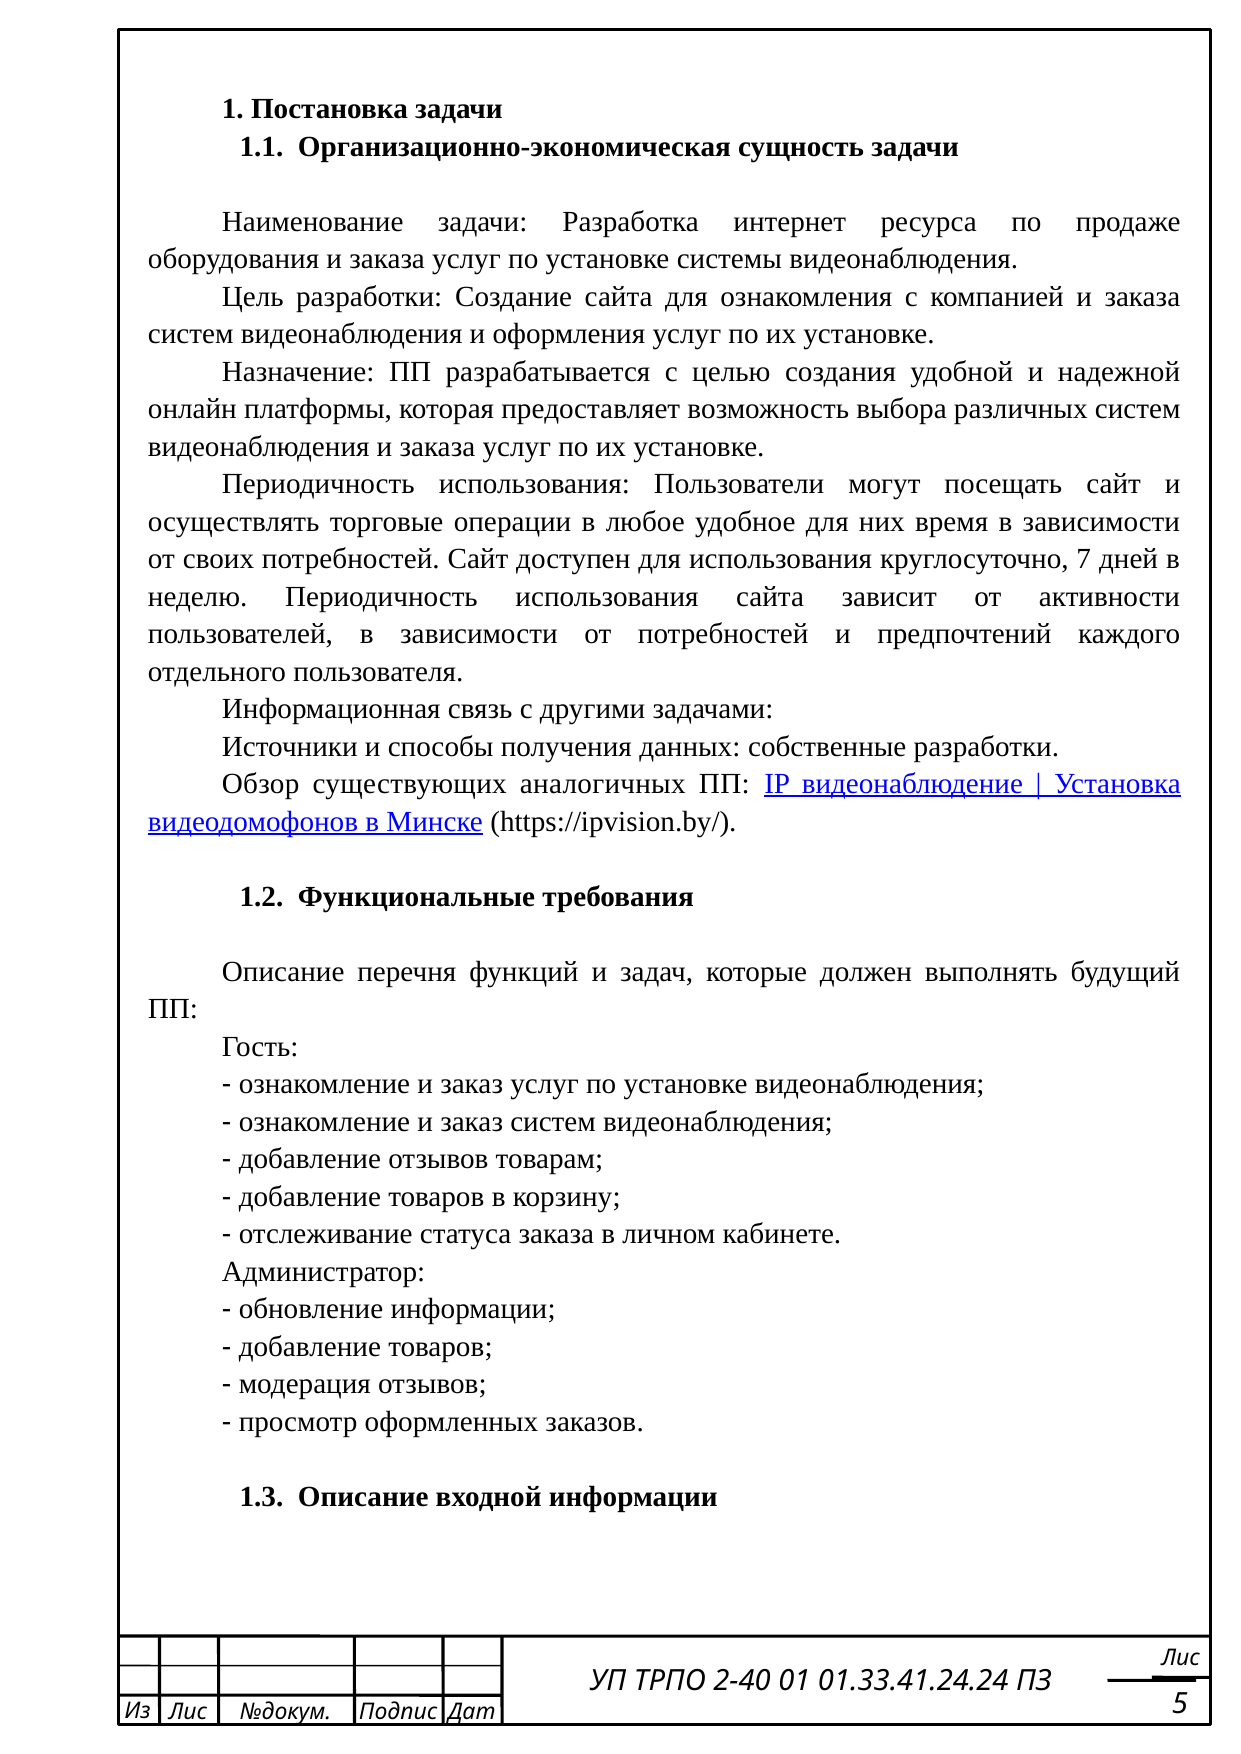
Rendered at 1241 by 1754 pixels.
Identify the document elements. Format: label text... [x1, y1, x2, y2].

list обновление информации; [148, 1289, 1181, 1326]
text Информационная связь с другими задачами: [148, 689, 1181, 726]
list Организационно-экономическая сущность задачи [165, 126, 1181, 164]
list Описание входной информации [165, 1476, 1181, 1514]
list добавление товаров в корзину; [148, 1176, 1181, 1214]
text Описание перечня функций и задач, которые должен выполнять будущий ПП: [148, 951, 1181, 1026]
text Наименование задачи: Разработка интернет ресурса по продаже оборудования и заказа услуг по установке системы видеонаблюдения. [148, 201, 1181, 276]
list просмотр оформленных заказов. [148, 1401, 1181, 1439]
text Назначение: ПП разрабатывается с целью создания удобной и надежной онлайн платформы, которая предоставляет возможность выбора различных систем видеонаблюдения и заказа услуг по их установке. [148, 351, 1181, 464]
list отслеживание статуса заказа в личном кабинете. [148, 1214, 1181, 1251]
list добавление отзывов товарам; [148, 1139, 1181, 1176]
text Обзор существующих аналогичных ПП: IP видеонаблюдение | Установка видеодомофонов в Минске (https://ipvision.by/). [148, 764, 1181, 839]
text Источники и способы получения данных: собственные разработки. [148, 726, 1181, 764]
text Гость: [148, 1026, 1181, 1064]
text Периодичность использования: Пользователи могут посещать сайт и осуществлять торговые операции в любое удобное для них время в зависимости от своих потребностей. Сайт доступен для использования круглосуточно, 7 дней в неделю. Периодичность использования сайта зависит от активности пользователей, в зависимости от потребностей и предпочтений каждого отдельного пользователя. [148, 464, 1181, 689]
list Функциональные требования [165, 876, 1181, 914]
text Цель разработки: Создание сайта для ознакомления с компанией и заказа систем видеонаблюдения и оформления услуг по их установке. [148, 276, 1181, 351]
list ознакомление и заказ услуг по установке видеонаблюдения; [148, 1064, 1181, 1101]
list добавление товаров; [148, 1326, 1181, 1364]
text Администратор: [148, 1251, 1181, 1289]
list ознакомление и заказ систем видеонаблюдения; [148, 1101, 1181, 1139]
list Постановка задачи [148, 89, 1181, 126]
list модерация отзывов; [148, 1364, 1181, 1401]
